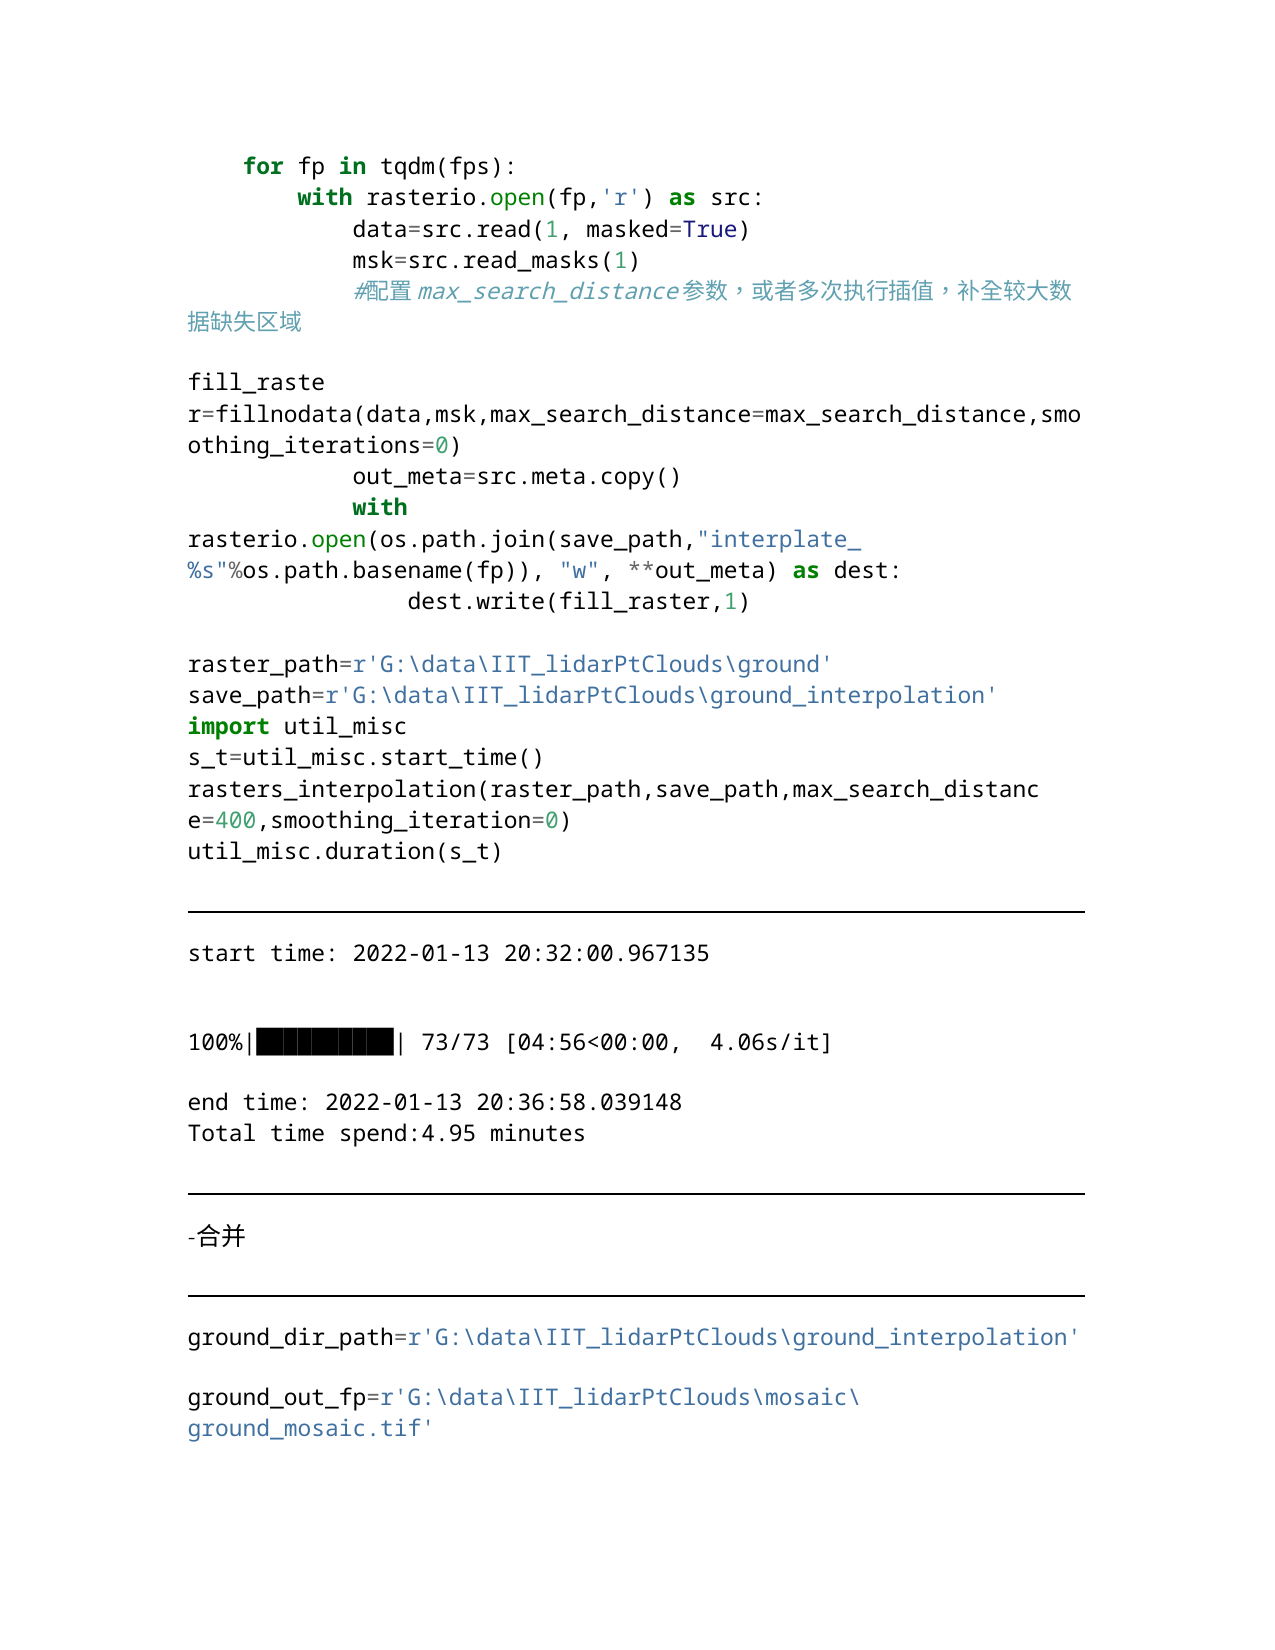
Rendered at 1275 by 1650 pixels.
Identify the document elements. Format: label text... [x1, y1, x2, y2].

text -合并 [187, 1218, 1087, 1252]
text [187, 1321, 1087, 1472]
text start time: 2022-01-13 20:32:00.967135 100%|██████████| 73/73 [04:56<00:00, 4.06s/it] end time: 2022-01-13 20:36:58.039148 Total time spend:4.95 minutes [187, 937, 1087, 1148]
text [187, 150, 1087, 866]
